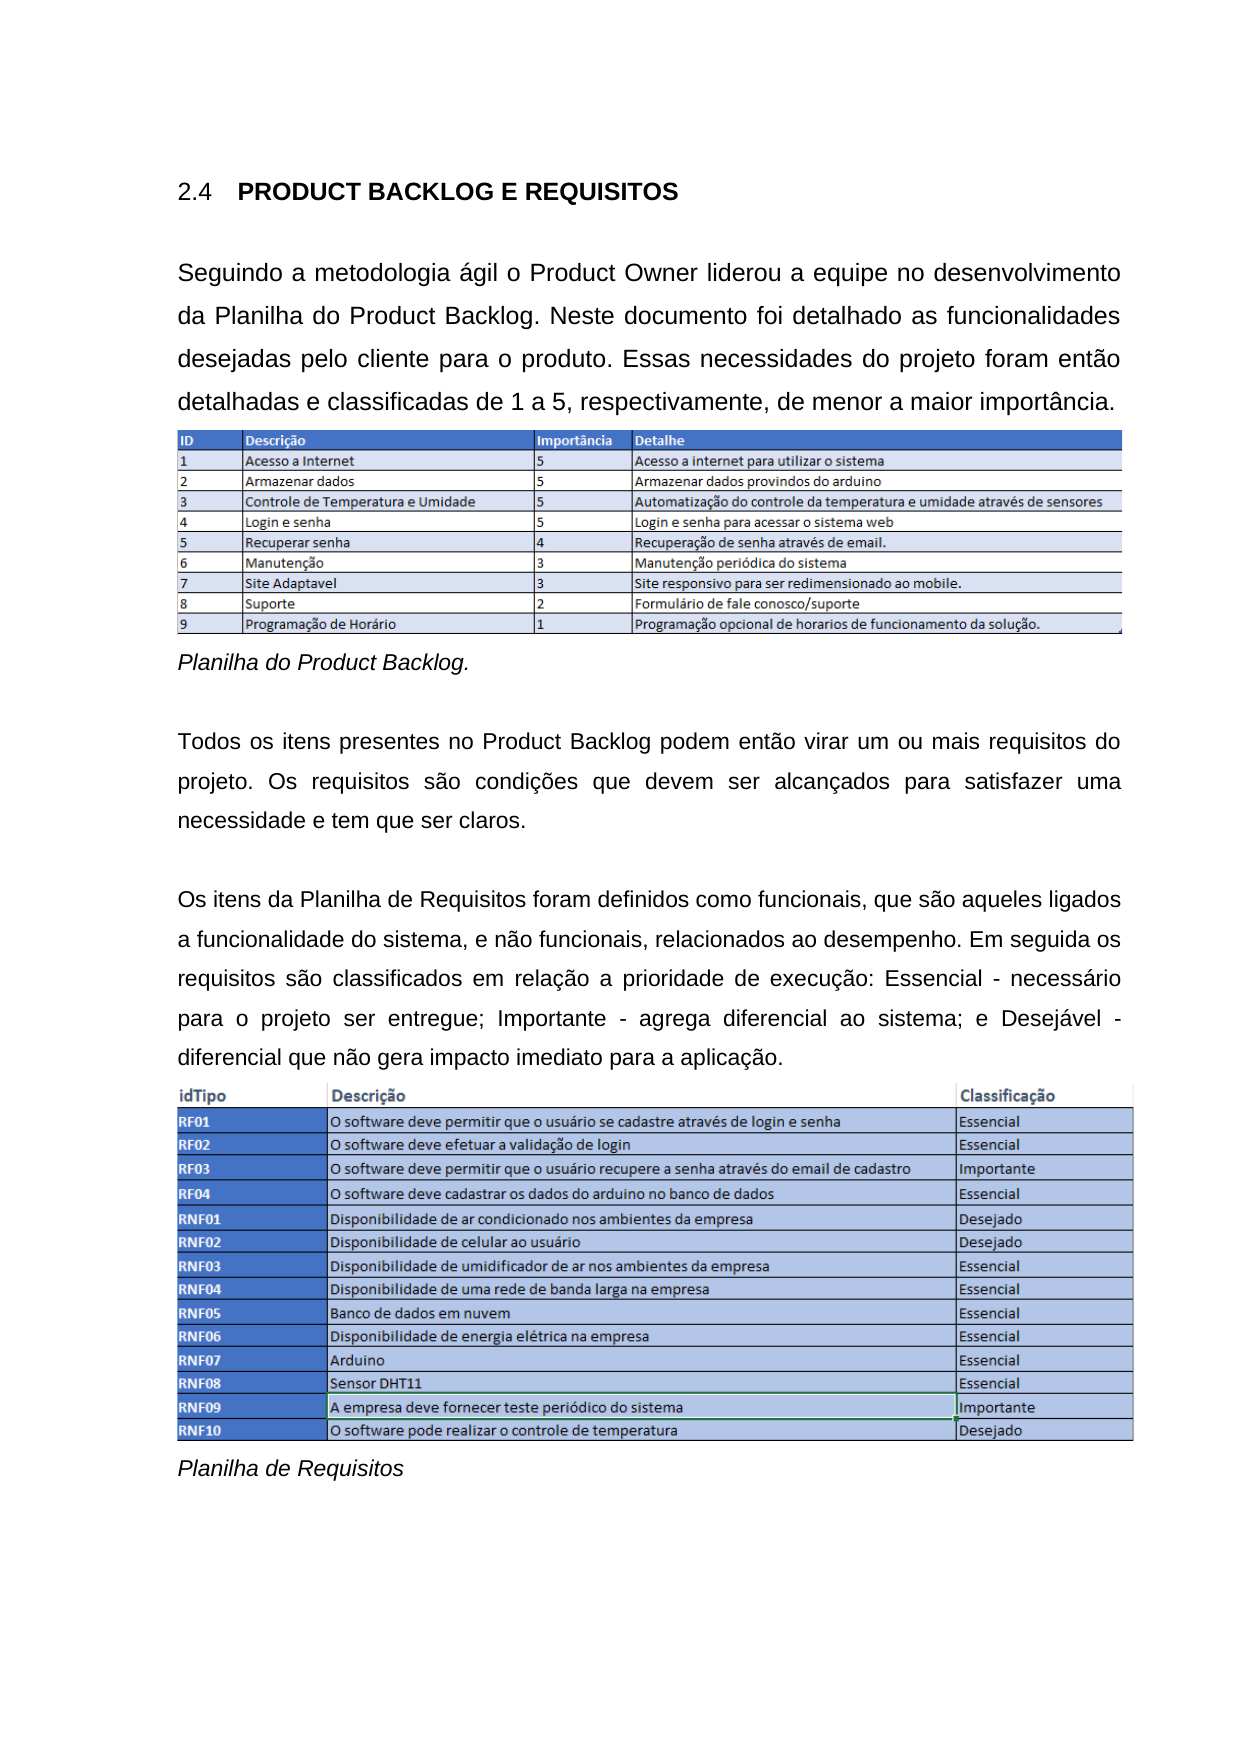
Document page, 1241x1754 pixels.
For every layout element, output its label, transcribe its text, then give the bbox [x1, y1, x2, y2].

text Planilha do Product Backlog. [177, 649, 1122, 676]
text Todos os itens presentes no Product Backlog podem então virar um ou mais requisitos do projeto. Os requisitos são condições que devem ser alcançados para satisfazer uma necessidade e tem que ser claros. [177, 728, 1122, 834]
picture [177, 1083, 1134, 1441]
picture [177, 430, 1123, 635]
text Planilha de Requisitos [177, 1454, 1122, 1481]
text Seguindo a metodologia ágil o Product Owner liderou a equipe no desenvolvimento da Planilha do Product Backlog. Neste documento foi detalhado as funcionalidades desejadas pelo cliente para o produto. Essas necessidades do projeto foram então detalhadas e classificadas de 1 a 5, respectivamente, de menor a maior importância. [177, 258, 1122, 416]
subtitle PRODUCT BACKLOG e requisitos [177, 177, 1122, 206]
text Os itens da Planilha de Requisitos foram definidos como funcionais, que são aqueles ligados a funcionalidade do sistema, e não funcionais, relacionados ao desempenho. Em seguida os requisitos são classificados em relação a prioridade de execução: Essencial - necessário para o projeto ser entregue; Importante - agrega diferencial ao sistema; e Desejável - diferencial que não gera impacto imediato para a aplicação. [177, 886, 1122, 1071]
